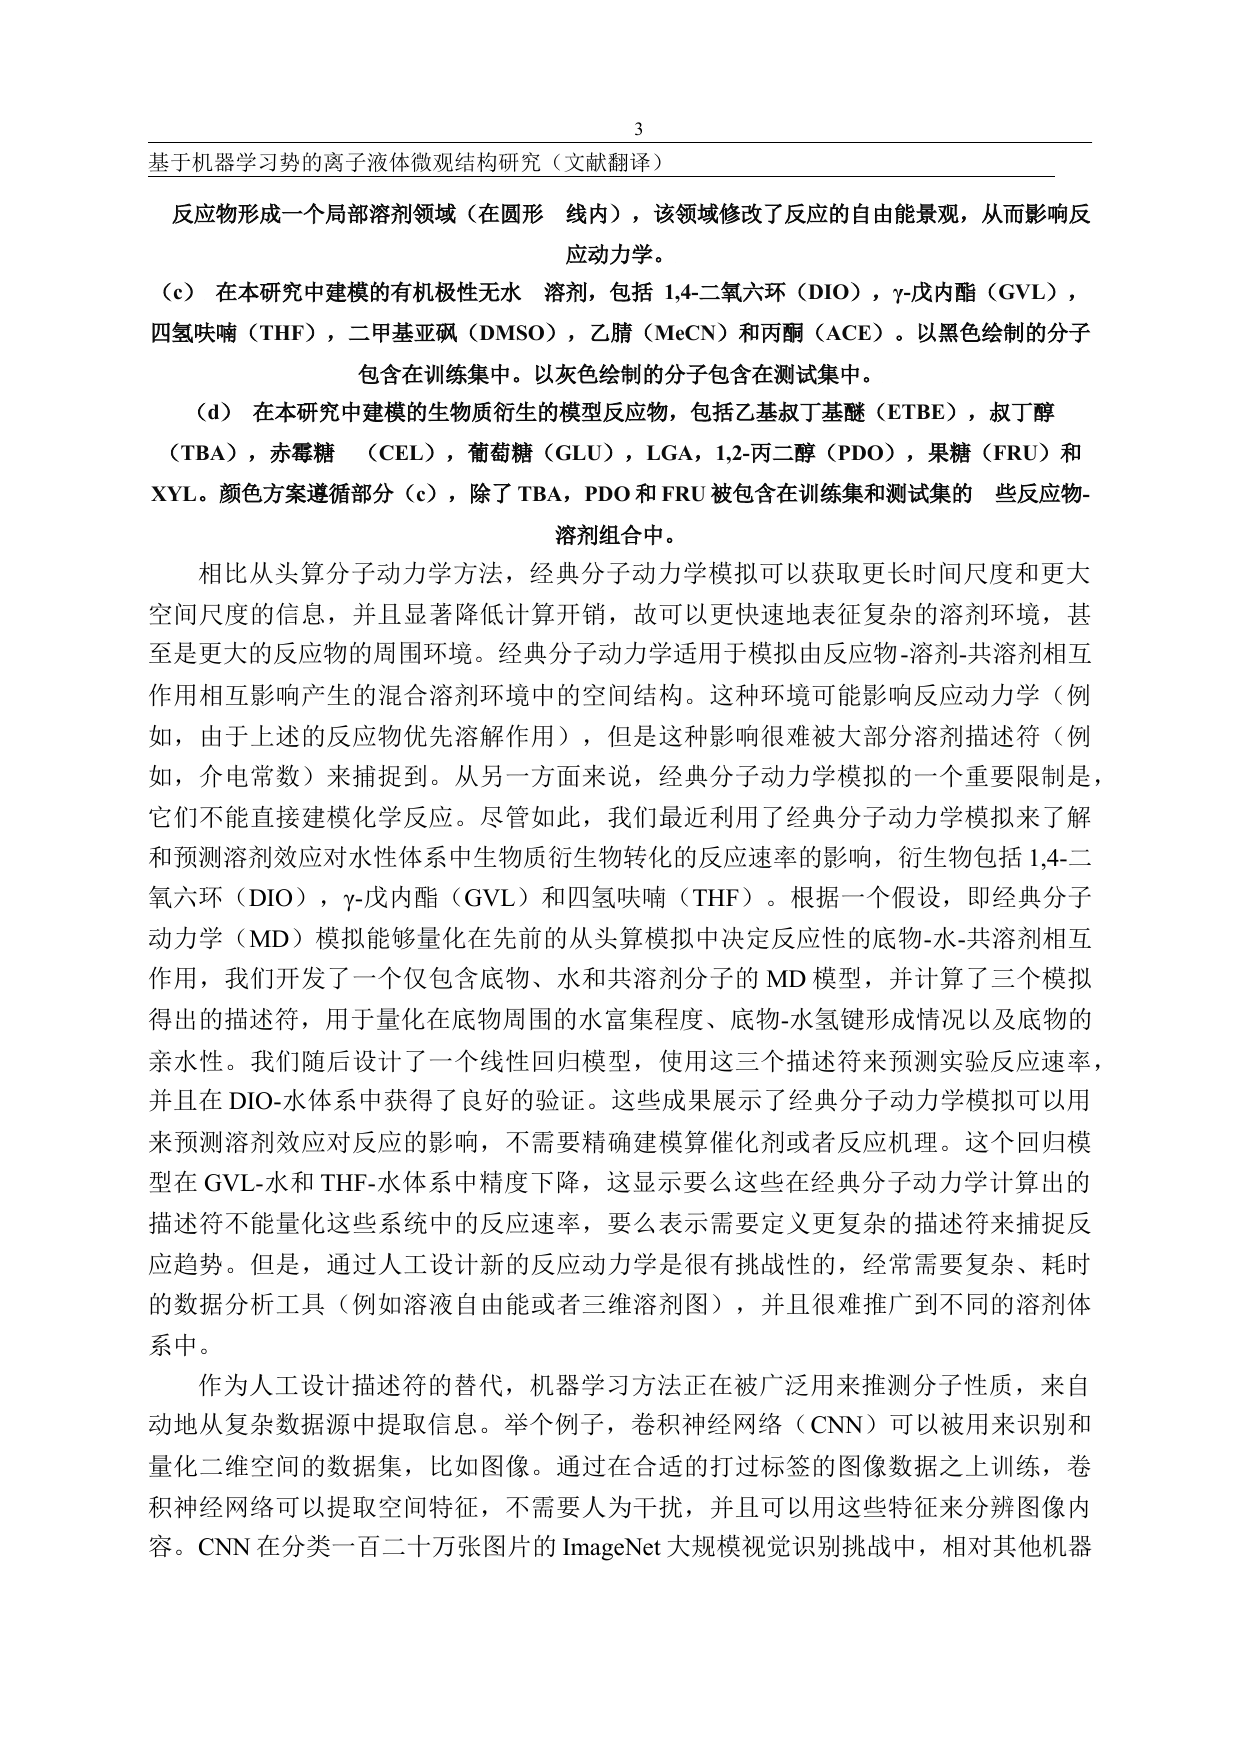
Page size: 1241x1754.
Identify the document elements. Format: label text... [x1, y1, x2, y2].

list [148, 1367, 1092, 1562]
text （d） 在本研究中建模的生物质衍生的模型反应物，包括乙基叔丁基醚（ETBE），叔丁醇（TBA），赤霉糖苷（CEL），葡萄糖（GLU），LGA，1,2-丙二醇（PDO），果糖（FRU）和XYL。颜色方案遵循部分（c），除了TBA，PDO和FRU被包含在训练集和测试集的某些反应物-溶剂组合中。 [148, 395, 1092, 549]
text （c） 在本研究中建模的有机极性无水辅溶剂，包括 1,4-二氧六环（DIO），γ-戊内酯（GVL），四氢呋喃（THF），二甲基亚砜（DMSO），乙腈（MeCN）和丙酮（ACE）。以黑色绘制的分子包含在训练集中。以灰色绘制的分子包含在测试集中。 [148, 275, 1092, 389]
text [148, 196, 1092, 269]
list 相比从头算分子动力学方法，经典分子动力学模拟可以获取更长时间尺度和更大空间尺度的信息，并且显著降低计算开销，故可以更快速地表征复杂的溶剂环境，甚至是更大的反应物的周围环境。经典分子动力学适用于模拟由反应物-溶剂-共溶剂相互作用相互影响产生的混合溶剂环境中的空间结构。这种环境可能影响反应动力学（例如，由于上述的反应物优先溶解作用），但是这种影响很难被大部分溶剂描述符（例如，介电常数）来捕捉到。从另一方面来说，经典分子动力学模拟的一个重要限制是，它们不能直接建模化学反应。尽管如此，我们最近利用了经典分子动力学模拟来了解和预测溶剂效应对水性体系中生物质衍生物转化的反应速率的影响，衍生物包括1,4-二氧六环（DIO），γ-戊内酯（GVL）和四氢呋喃（THF）。根据一个假设，即经典分子动力学（MD）模拟能够量化在先前的从头算模拟中决定反应性的底物-水-共溶剂相互作用，我们开发了一个仅包含底物、水和共溶剂分子的MD模型，并计算了三个模拟得出的描述符，用于量化在底物周围的水富集程度、底物-水氢键形成情况以及底物的亲水性。我们随后设计了一个线性回归模型，使用这三个描述符来预测实验反应速率，并且在DIO-水体系中获得了良好的验证。这些成果展示了经典分子动力学模拟可以用来预测溶剂效应对反应的影响，不需要精确建模算催化剂或者反应机理。这个回归模型在GVL-水和THF-水体系中精度下降，这显示要么这些在经典分子动力学计算出的描述符不能量化这些系统中的反应速率，要么表示需要定义更复杂的描述符来捕捉反应趋势。但是，通过人工设计新的反应动力学是很有挑战性的，经常需要复杂、耗时的数据分析工具（例如溶液自由能或者三维溶剂图），并且很难推广到不同的溶剂体系中。 [148, 556, 1092, 1360]
